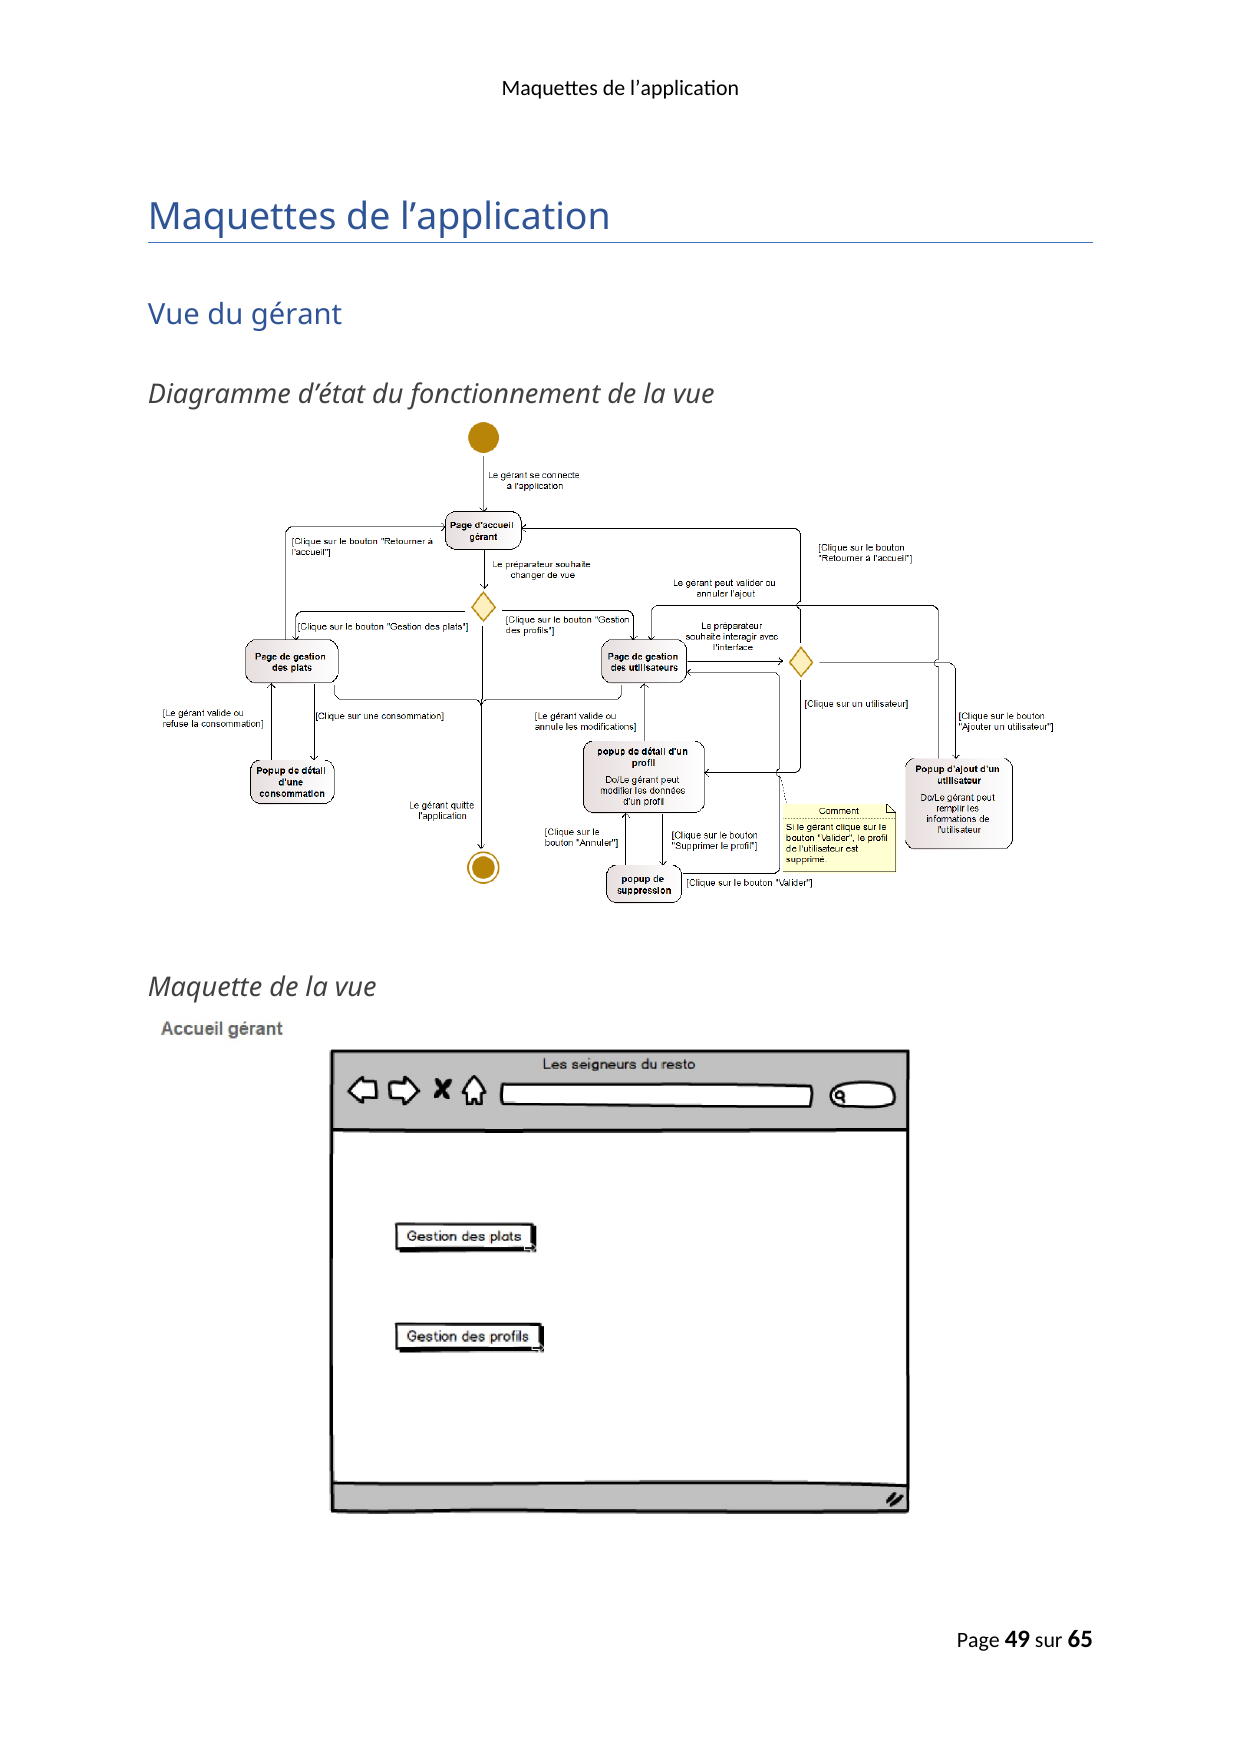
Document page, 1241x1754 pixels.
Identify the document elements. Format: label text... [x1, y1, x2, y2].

subtitle Maquettes de l’application [148, 189, 1093, 242]
picture [147, 411, 1093, 911]
subtitle Vue du gérant [148, 293, 1093, 333]
subtitle Maquette de la vue [148, 968, 1093, 1004]
picture [147, 1004, 931, 1533]
subtitle Diagramme d’état du fonctionnement de la vue [148, 375, 1093, 411]
